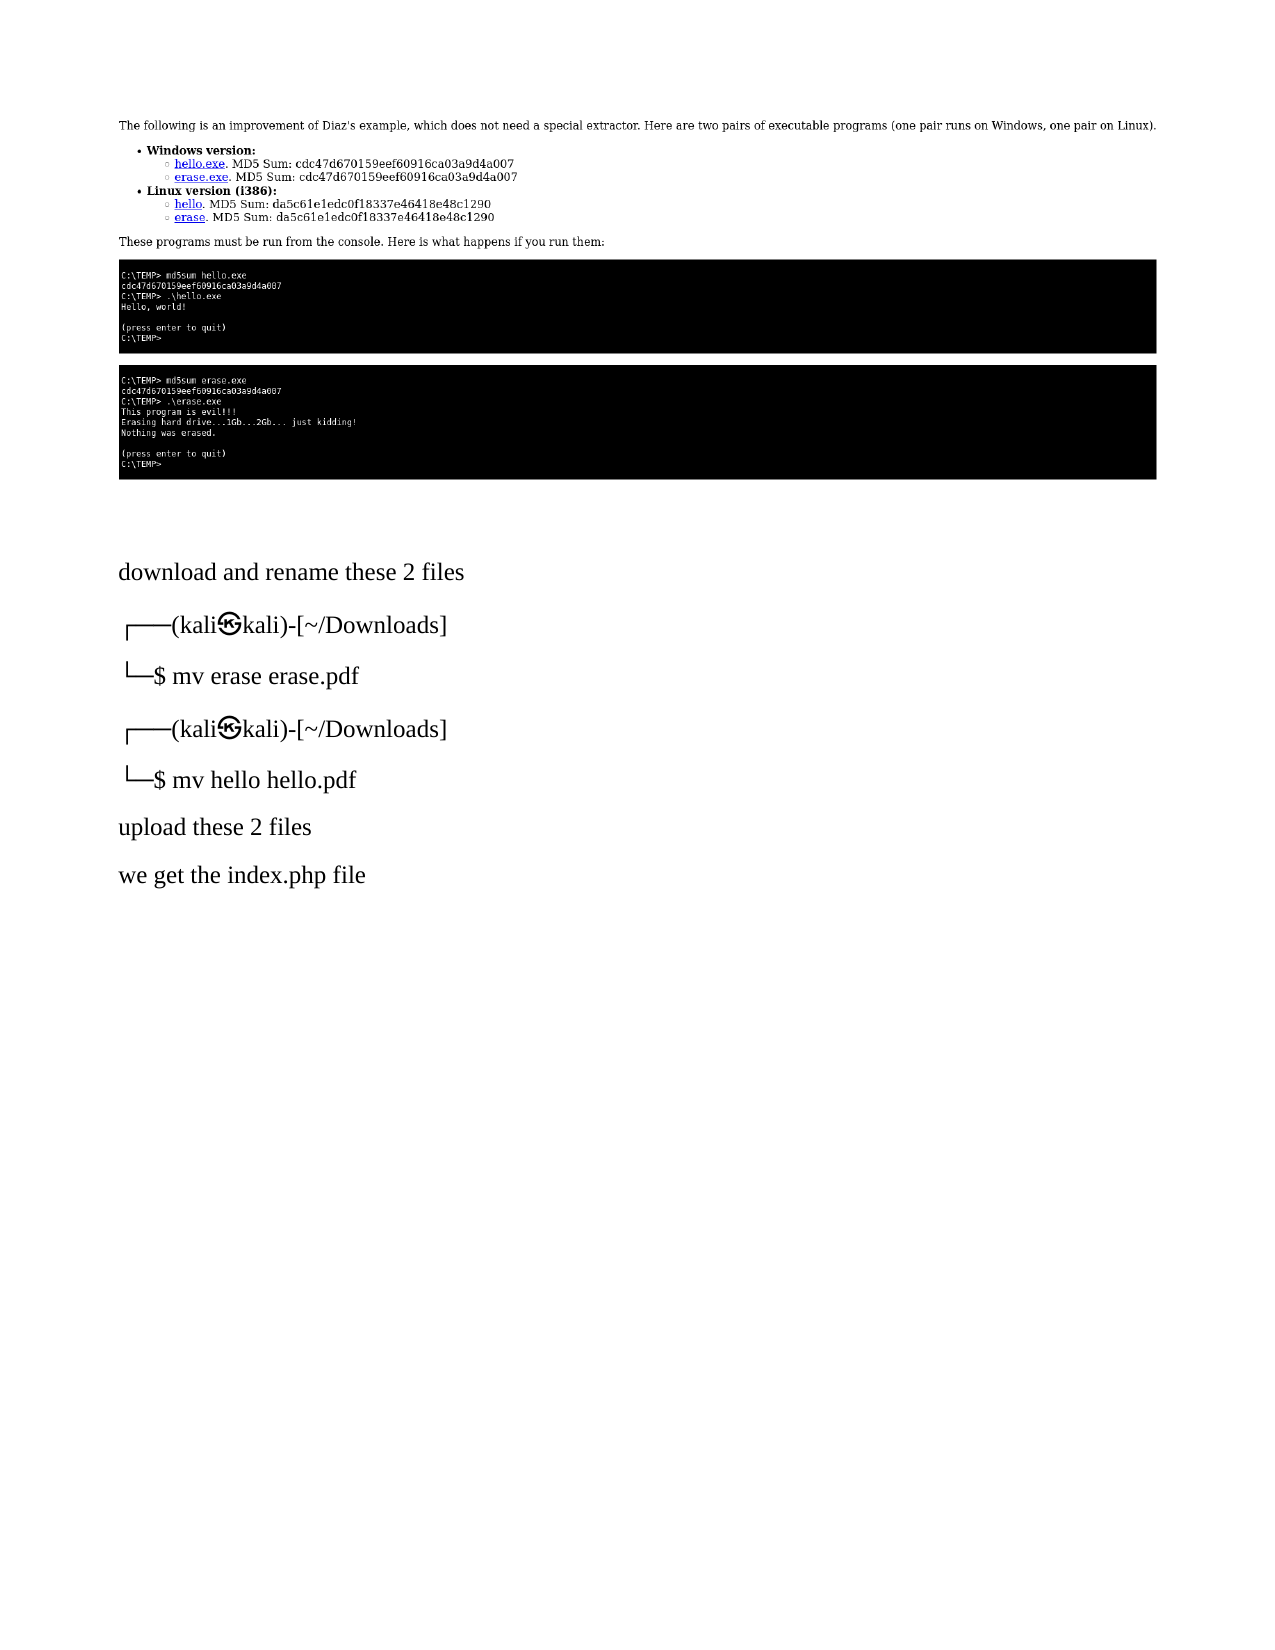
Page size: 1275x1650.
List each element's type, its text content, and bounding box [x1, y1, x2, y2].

text └─$ mv hello hello.pdf [118, 765, 1157, 793]
text ┌──(kali㉿kali)-[~/Downloads] [118, 604, 1157, 641]
text └─$ mv erase erase.pdf [118, 661, 1157, 689]
text we get the index.php file [118, 860, 1157, 889]
text upload these 2 files [118, 812, 1157, 841]
picture [118, 118, 1157, 491]
text ┌──(kali㉿kali)-[~/Downloads] [118, 708, 1157, 745]
text download and rename these 2 files [118, 557, 1157, 586]
